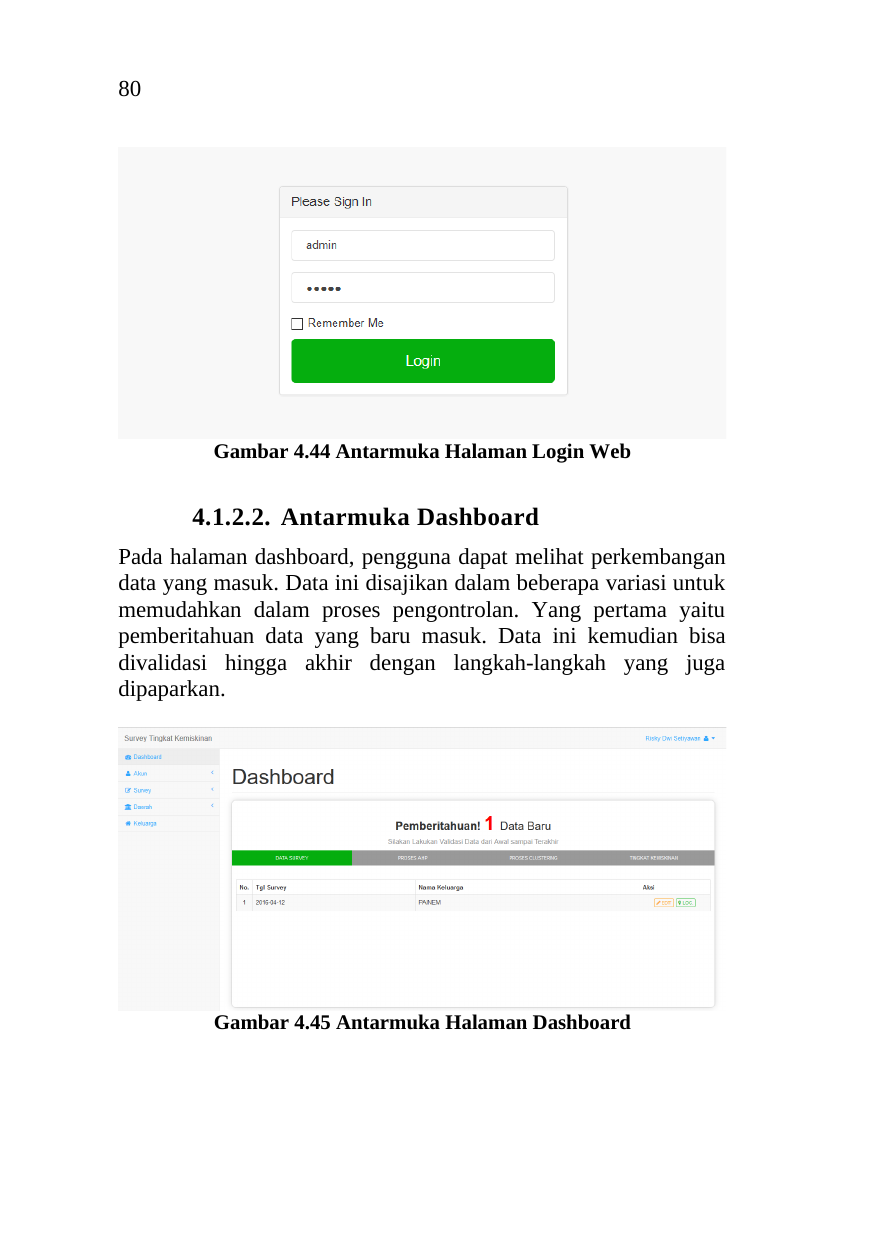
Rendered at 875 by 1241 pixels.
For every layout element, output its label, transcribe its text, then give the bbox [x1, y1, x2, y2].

picture [118, 727, 727, 1011]
picture [118, 147, 727, 439]
text Gambar . Antarmuka Halaman Dashboard [118, 1011, 726, 1034]
subtitle Antarmuka Dashboard [192, 502, 726, 531]
text Gambar . Antarmuka Halaman Login Web [118, 439, 726, 463]
text Pada halaman dashboard, pengguna dapat melihat perkembangan data yang masuk. Data ini disajikan dalam beberapa variasi untuk memudahkan dalam proses pengontrolan. Yang pertama yaitu pemberitahuan data yang baru masuk. Data ini kemudian bisa divalidasi hingga akhir dengan langkah-langkah yang juga dipaparkan. [118, 543, 726, 701]
